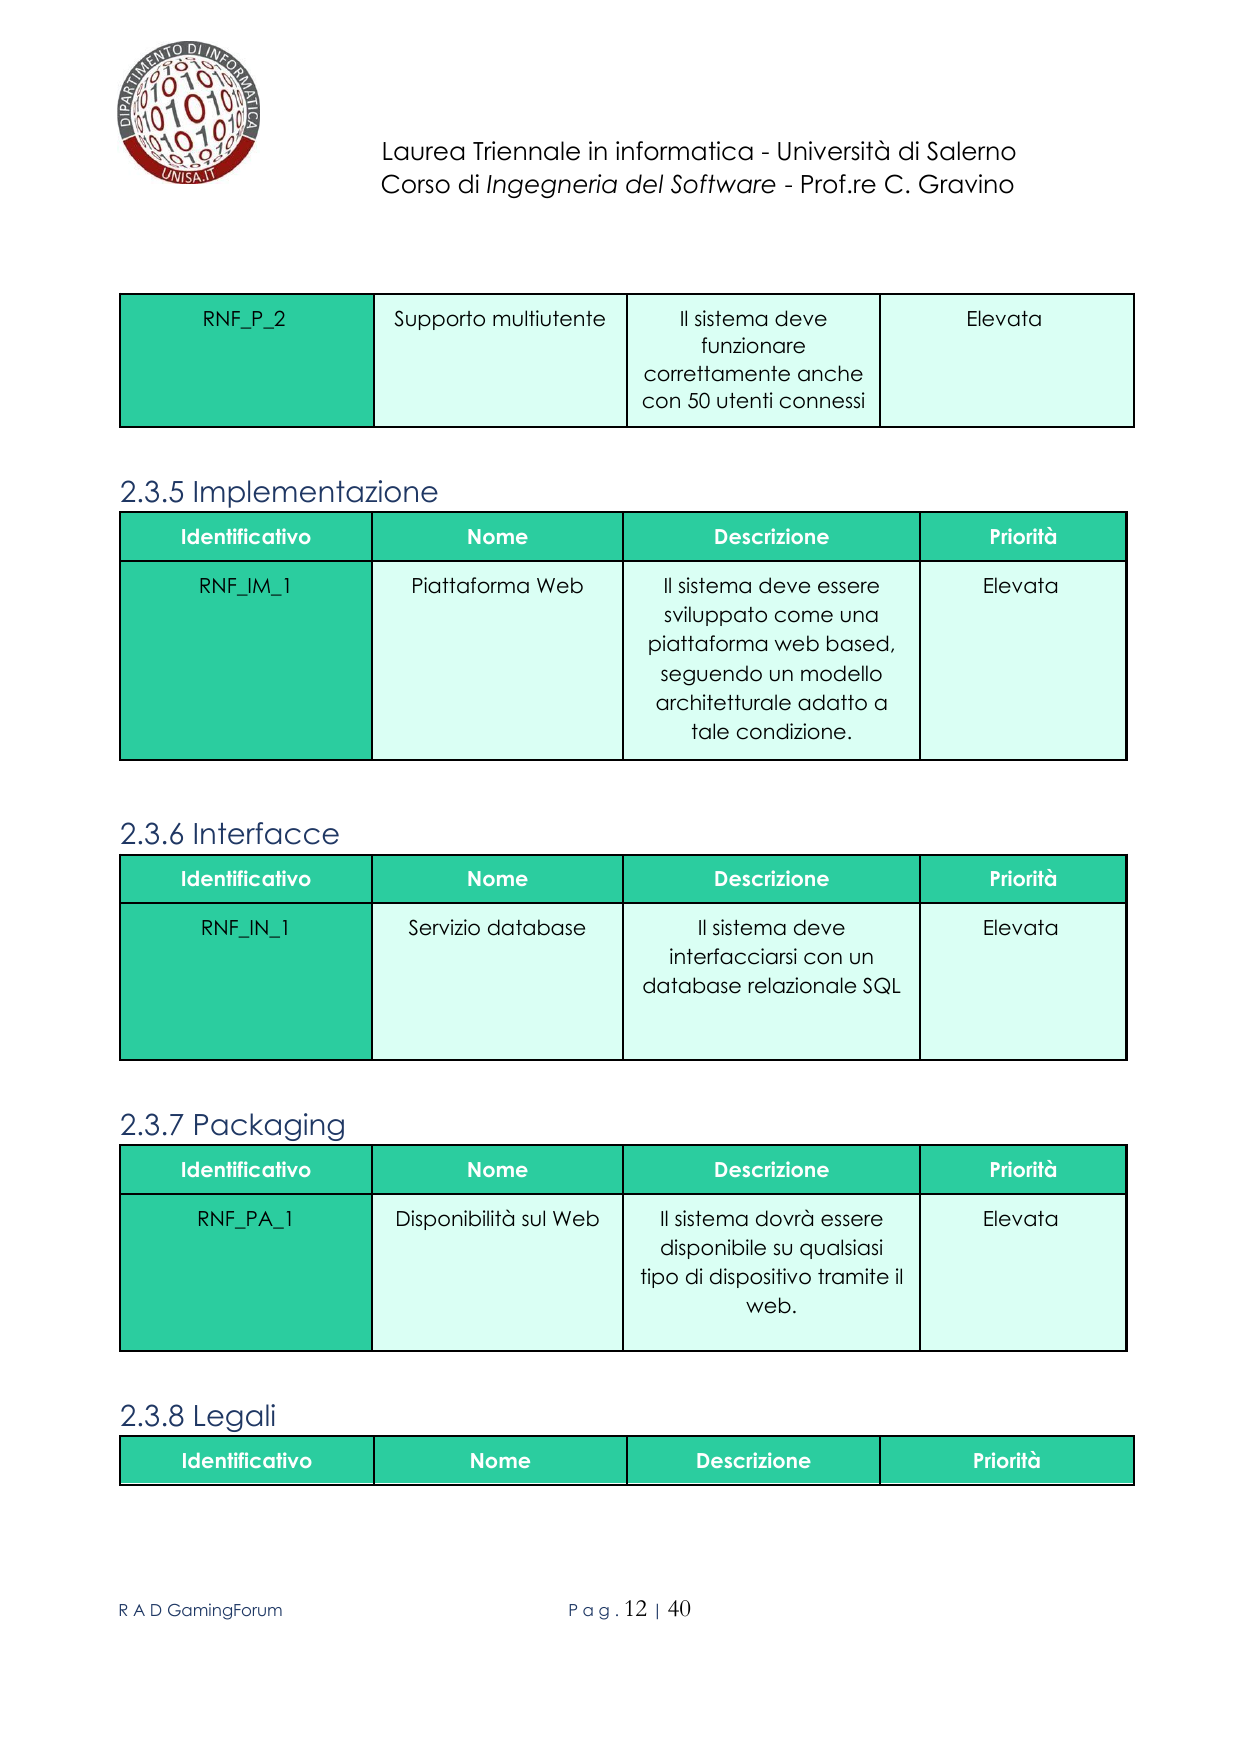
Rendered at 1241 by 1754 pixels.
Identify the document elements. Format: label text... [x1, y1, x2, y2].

table_header Identificativo [121, 1146, 371, 1193]
table_header Priorità [921, 513, 1125, 560]
table_cell Elevata [921, 1195, 1125, 1350]
picture [117, 41, 260, 184]
table_header Nome [375, 1437, 626, 1483]
subtitle 2.3.5 Implementazione [120, 473, 1132, 508]
table_header Identificativo [121, 513, 371, 560]
table_header Descrizione [624, 1146, 919, 1193]
table_header Priorità [921, 856, 1125, 902]
table_header Identificativo [121, 1437, 373, 1483]
table_cell RNF_PA_1 [121, 1195, 371, 1350]
table_cell Il sistema dovrà essere disponibile su qualsiasi tipo di dispositivo tramite il web. [624, 1195, 919, 1350]
table_cell Elevata [881, 295, 1133, 426]
table_header Identificativo [121, 856, 371, 902]
table_header Priorità [921, 1146, 1125, 1193]
table_header Priorità [881, 1437, 1133, 1483]
table_cell RNF_IM_1 [121, 562, 371, 759]
subtitle 2.3.6 Interfacce [120, 815, 1132, 851]
table_cell Il sistema deve interfacciarsi con un database relazionale SQL [624, 904, 919, 1059]
subtitle 2.3.7 Packaging [120, 1106, 1132, 1141]
table_cell RNF_P_2 [121, 295, 373, 426]
table_cell Elevata [921, 562, 1125, 759]
table_header Nome [373, 856, 622, 902]
table_cell Elevata [921, 904, 1125, 1059]
table_header Nome [373, 1146, 622, 1193]
subtitle 2.3.8 Legali [120, 1397, 1132, 1432]
table_header Descrizione [624, 513, 919, 560]
table_cell Supporto multiutente [375, 295, 626, 426]
table_header Nome [373, 513, 622, 560]
table_cell Piattaforma Web [373, 562, 622, 759]
table_cell RNF_IN_1 [121, 904, 371, 1059]
table_cell Servizio database [373, 904, 622, 1059]
table_header Descrizione [628, 1437, 879, 1483]
table_cell Il sistema deve funzionare correttamente anche con 50 utenti connessi [628, 295, 879, 426]
table_cell Disponibilità sul Web [373, 1195, 622, 1350]
table_header Descrizione [624, 856, 919, 902]
table_cell Il sistema deve essere sviluppato come una piattaforma web based, seguendo un modello architetturale adatto a tale condizione. [624, 562, 919, 759]
